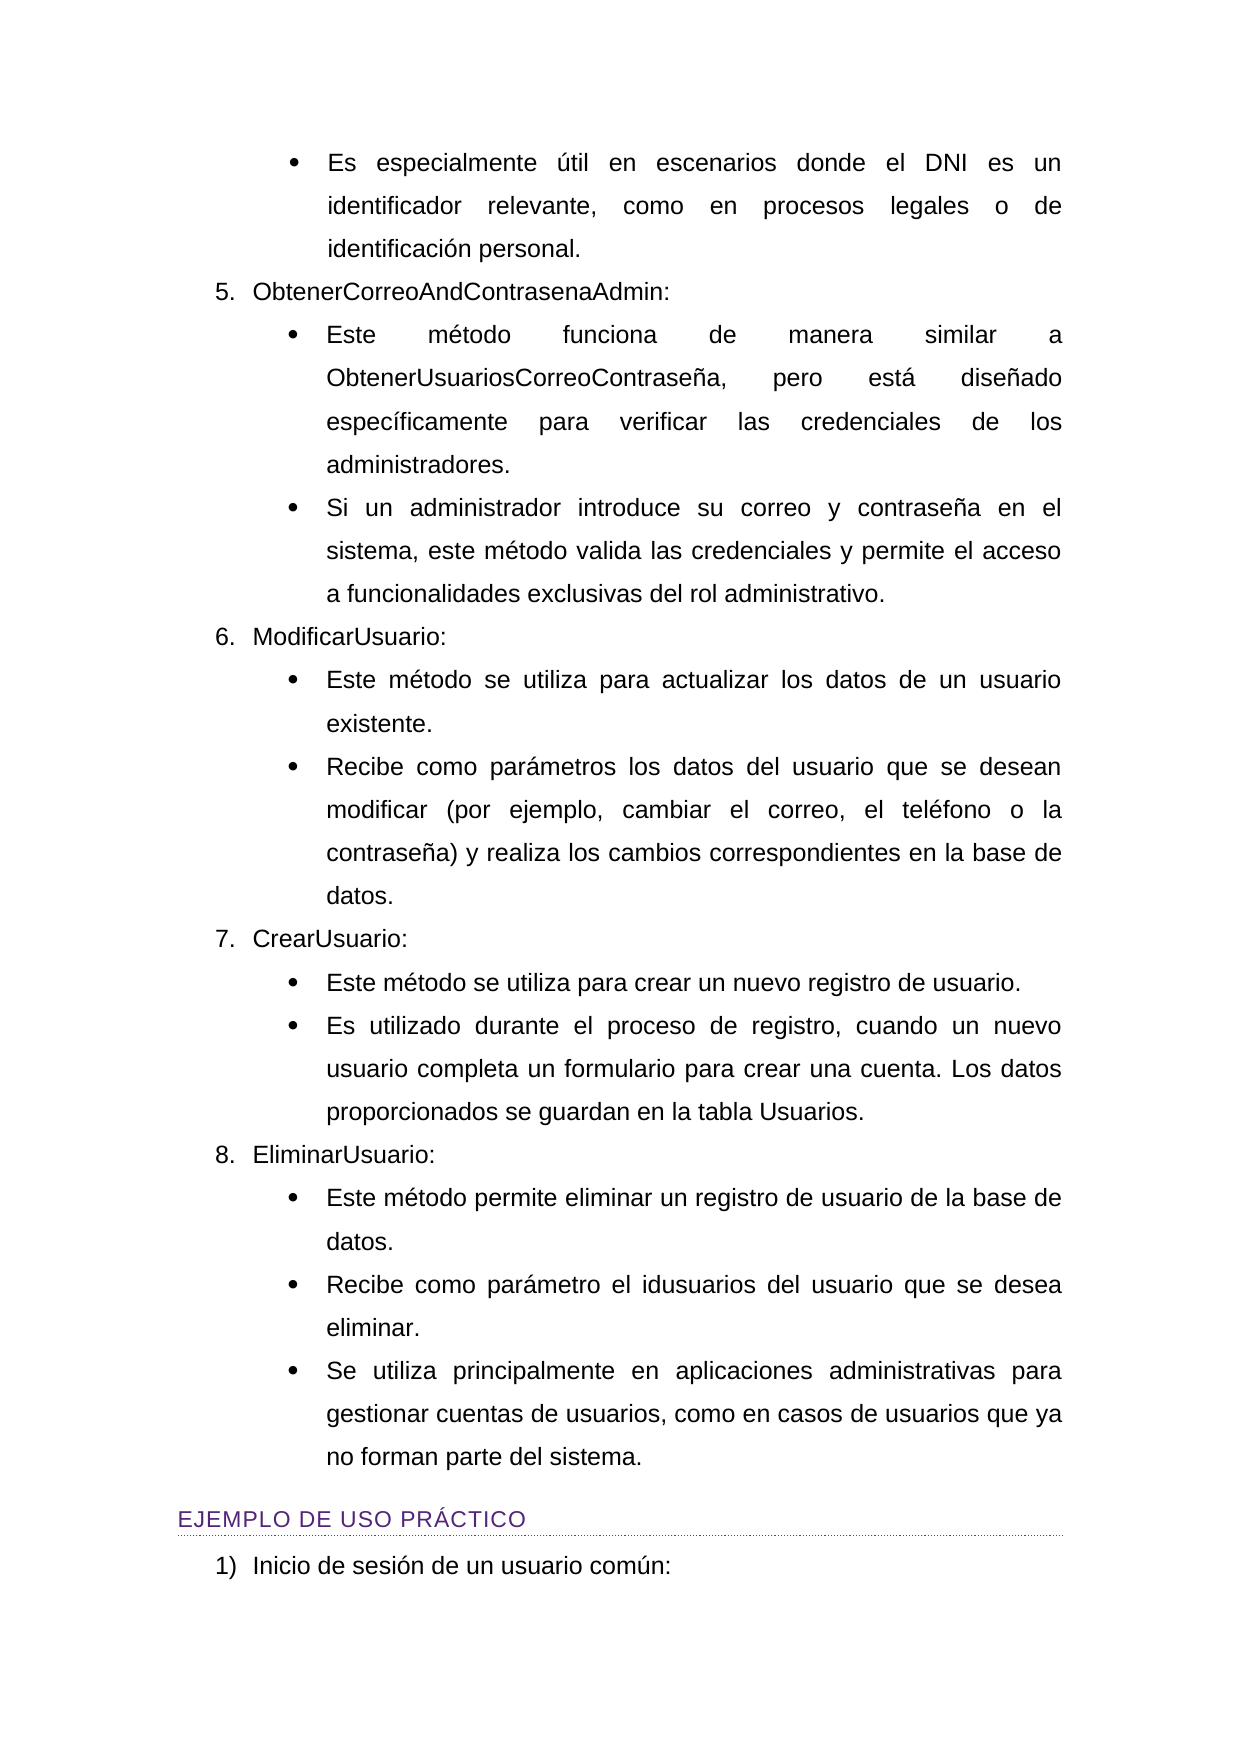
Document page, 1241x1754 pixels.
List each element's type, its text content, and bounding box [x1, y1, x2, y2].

list Si un administrador introduce su correo y contraseña en el sistema, este método valida las credenciales y permite el acceso a funcionalidades exclusivas del rol administrativo. [288, 493, 1063, 608]
list Es especialmente útil en escenarios donde el DNI es un identificador relevante, como en procesos legales o de identificación personal. [290, 148, 1063, 263]
list Este método permite eliminar un registro de usuario de la base de datos. [288, 1183, 1063, 1255]
list Se utiliza principalmente en aplicaciones administrativas para gestionar cuentas de usuarios, como en casos de usuarios que ya no forman parte del sistema. [288, 1356, 1063, 1471]
list Recibe como parámetro el idusuarios del usuario que se desea eliminar. [288, 1270, 1063, 1342]
list ObtenerCorreoAndContrasenaAdmin: [215, 277, 1063, 306]
list Este método funciona de manera similar a ObtenerUsuariosCorreoContraseña, pero está diseñado específicamente para verificar las credenciales de los administradores. [288, 320, 1063, 478]
list Recibe como parámetros los datos del usuario que se desean modificar (por ejemplo, cambiar el correo, el teléfono o la contraseña) y realiza los cambios correspondientes en la base de datos. [288, 752, 1063, 910]
list EliminarUsuario: [215, 1140, 1063, 1169]
list Inicio de sesión de un usuario común: [215, 1551, 1063, 1579]
list CrearUsuario: [215, 924, 1063, 953]
subtitle Ejemplo de uso práctico [177, 1506, 1063, 1536]
list ModificarUsuario: [215, 622, 1063, 651]
list Este método se utiliza para actualizar los datos de un usuario existente. [288, 665, 1063, 737]
list Este método se utiliza para crear un nuevo registro de usuario. [288, 967, 1063, 996]
list Es utilizado durante el proceso de registro, cuando un nuevo usuario completa un formulario para crear una cuenta. Los datos proporcionados se guardan en la tabla Usuarios. [288, 1011, 1063, 1126]
